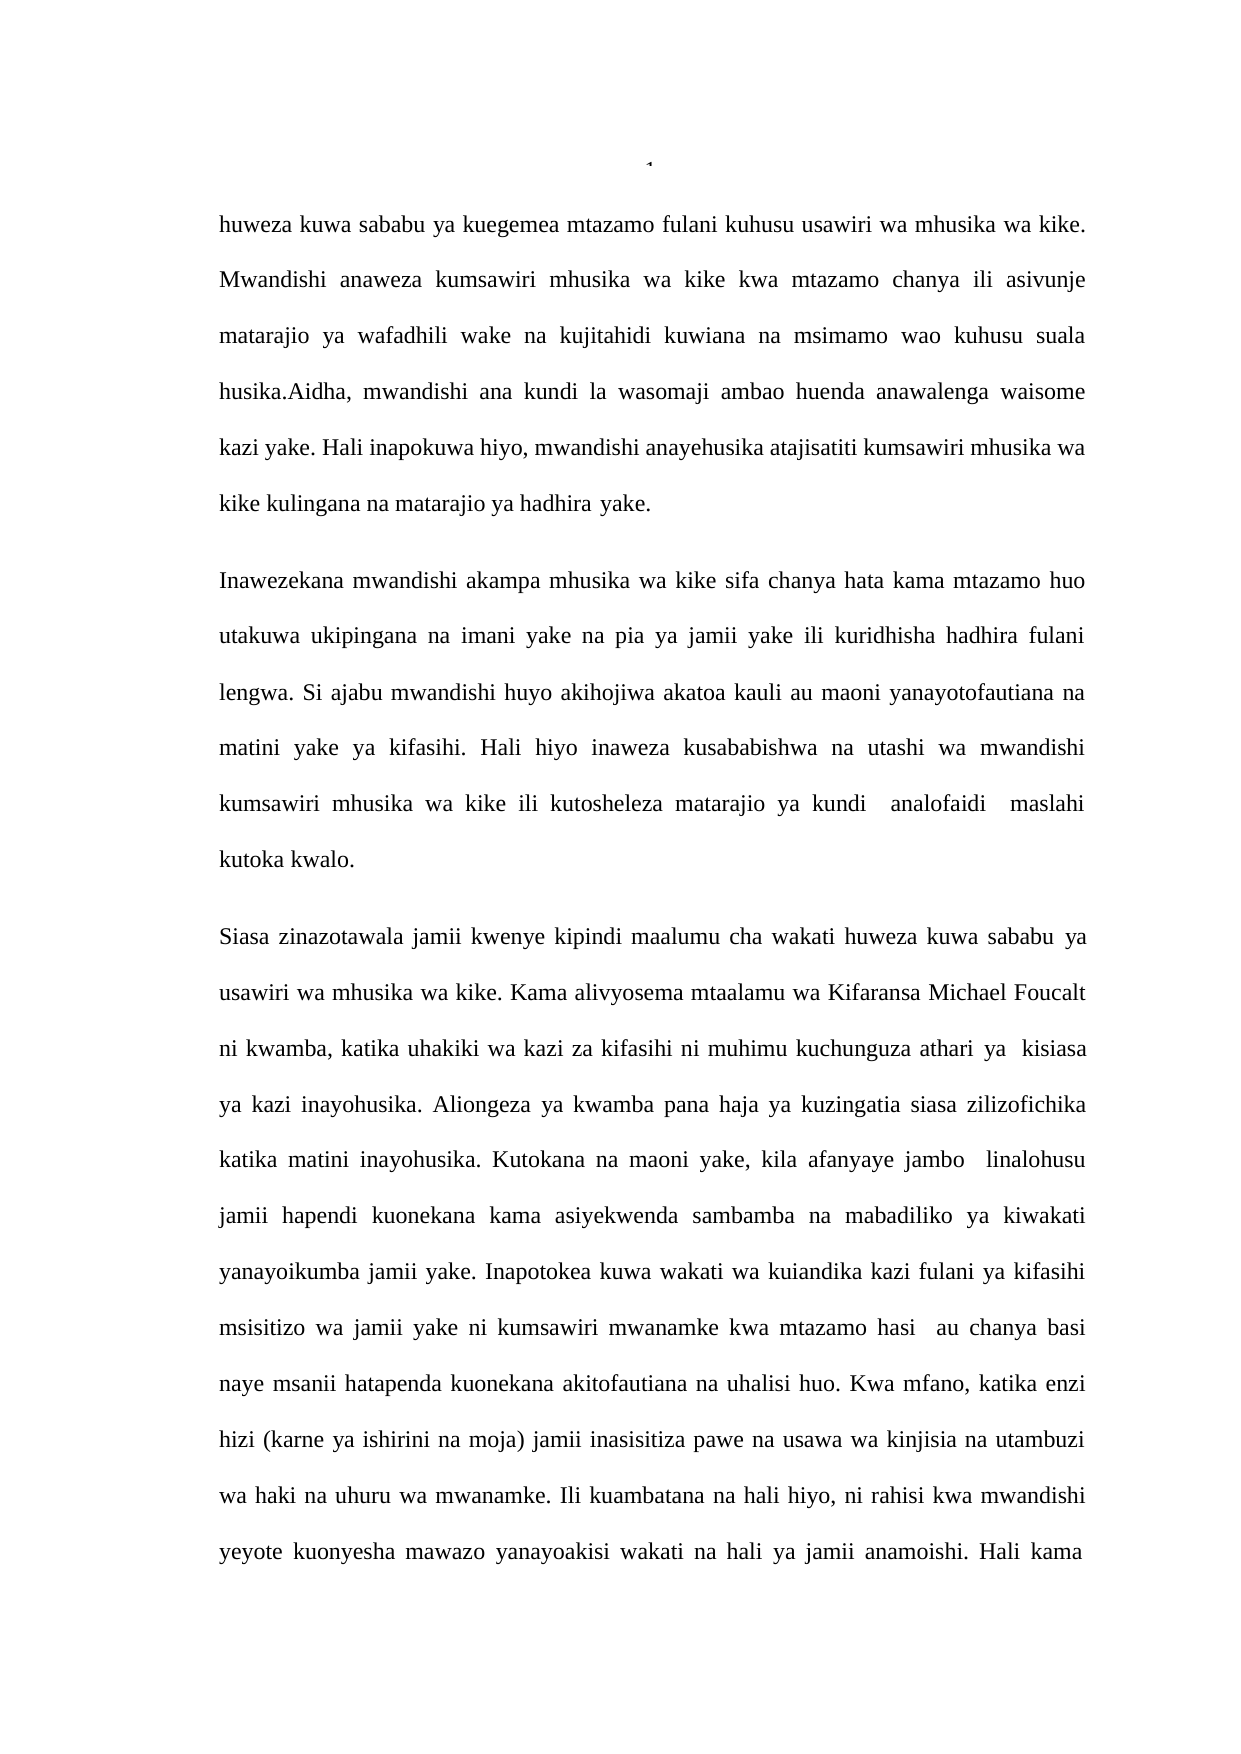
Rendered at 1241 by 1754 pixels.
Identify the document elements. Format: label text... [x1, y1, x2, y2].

text huweza kuwa sababu ya kuegemea mtazamo fulani kuhusu usawiri wa mhusika wa kike. Mwandishi anaweza kumsawiri mhusika wa kike kwa mtazamo chanya ili asivunje matarajio ya wafadhili wake na kujitahidi kuwiana na msimamo wao kuhusu suala husika.Aidha, mwandishi ana kundi la wasomaji ambao huenda anawalenga waisome kazi yake. Hali inapokuwa hiyo, mwandishi anayehusika atajisatiti kumsawiri mhusika wa kike kulingana na matarajio ya hadhira yake. [219, 209, 1087, 517]
text Siasa zinazotawala jamii kwenye kipindi maalumu cha wakati huweza kuwa sababu ya usawiri wa mhusika wa kike. Kama alivyosema mtaalamu wa Kifaransa Michael Foucalt ni kwamba, katika uhakiki wa kazi za kifasihi ni muhimu kuchunguza athari ya kisiasa ya kazi inayohusika. Aliongeza ya kwamba pana haja ya kuzingatia siasa zilizofichika katika matini inayohusika. Kutokana na maoni yake, kila afanyaye jambo linalohusu jamii hapendi kuonekana kama asiyekwenda sambamba na mabadiliko ya kiwakati yanayoikumba jamii yake. Inapotokea kuwa wakati wa kuiandika kazi fulani ya kifasihi msisitizo wa jamii yake ni kumsawiri mwanamke kwa mtazamo hasi au chanya basi naye msanii hatapenda kuonekana akitofautiana na uhalisi huo. Kwa mfano, katika enzi hizi (karne ya ishirini na moja) jamii inasisitiza pawe na usawa wa kinjisia na utambuzi wa haki na uhuru wa mwanamke. Ili kuambatana na hali hiyo, ni rahisi kwa mwandishi yeyote kuonyesha mawazo yanayoakisi wakati na hali ya jamii anamoishi. Hali kama [219, 922, 1087, 1565]
text Inawezekana mwandishi akampa mhusika wa kike sifa chanya hata kama mtazamo huo utakuwa ukipingana na imani yake na pia ya jamii yake ili kuridhisha hadhira fulani lengwa. Si ajabu mwandishi huyo akihojiwa akatoa kauli au maoni yanayotofautiana na matini yake ya kifasihi. Hali hiyo inaweza kusababishwa na utashi wa mwandishi kumsawiri mhusika wa kike ili kutosheleza matarajio ya kundi analofaidi maslahi kutoka kwalo. [219, 566, 1087, 873]
